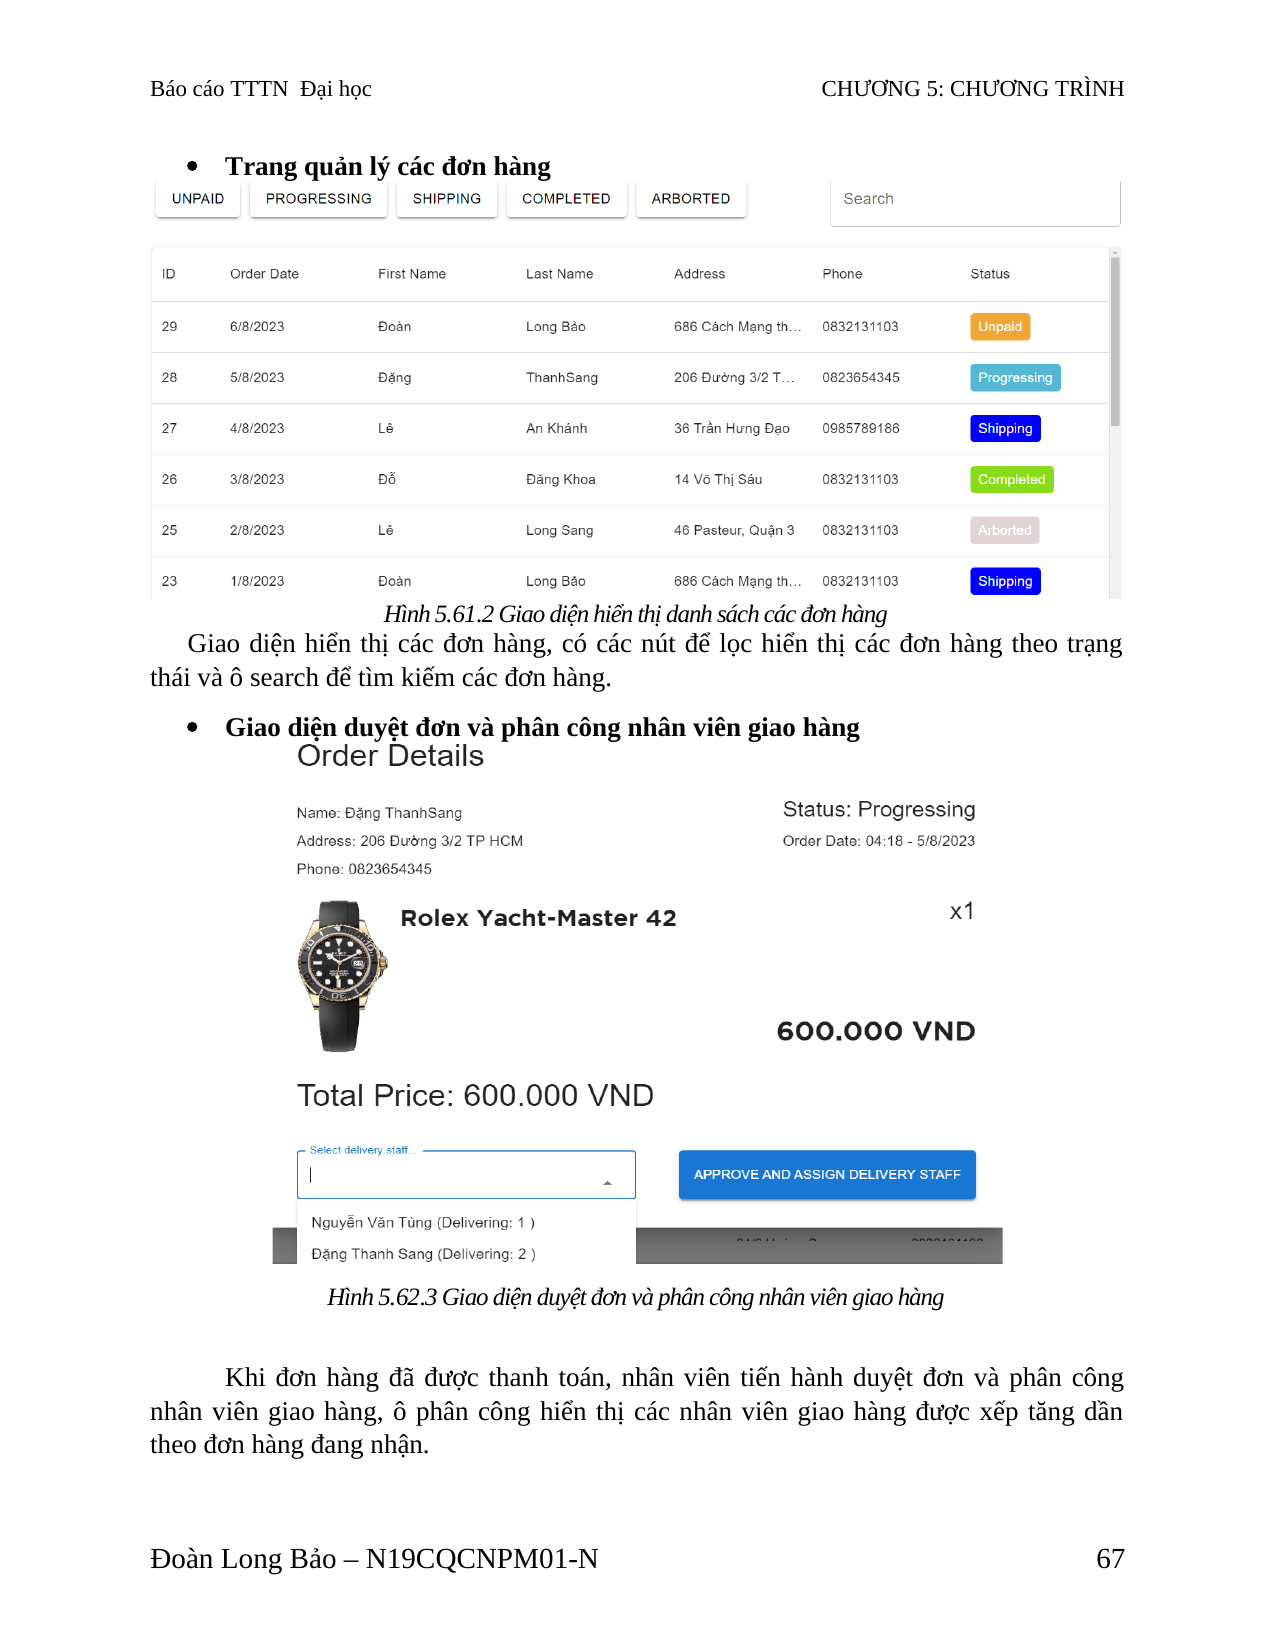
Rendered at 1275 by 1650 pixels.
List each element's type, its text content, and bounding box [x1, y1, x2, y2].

picture [272, 742, 1003, 1264]
picture [150, 181, 1127, 599]
text Khi đơn hàng đã được thanh toán, nhân viên tiến hành duyệt đơn và phân công nhân viên giao hàng, ô phân công hiển thị các nhân viên giao hàng được xếp tăng dần theo đơn hàng đang nhận. [150, 1361, 1125, 1459]
text Giao diện hiển thị các đơn hàng, có các nút để lọc hiển thị các đơn hàng theo trạng thái và ô search để tìm kiếm các đơn hàng. [150, 627, 1125, 692]
list Trang quản lý các đơn hàng [187, 150, 1125, 181]
list Giao diện duyệt đơn và phân công nhân viên giao hàng [187, 711, 1125, 742]
